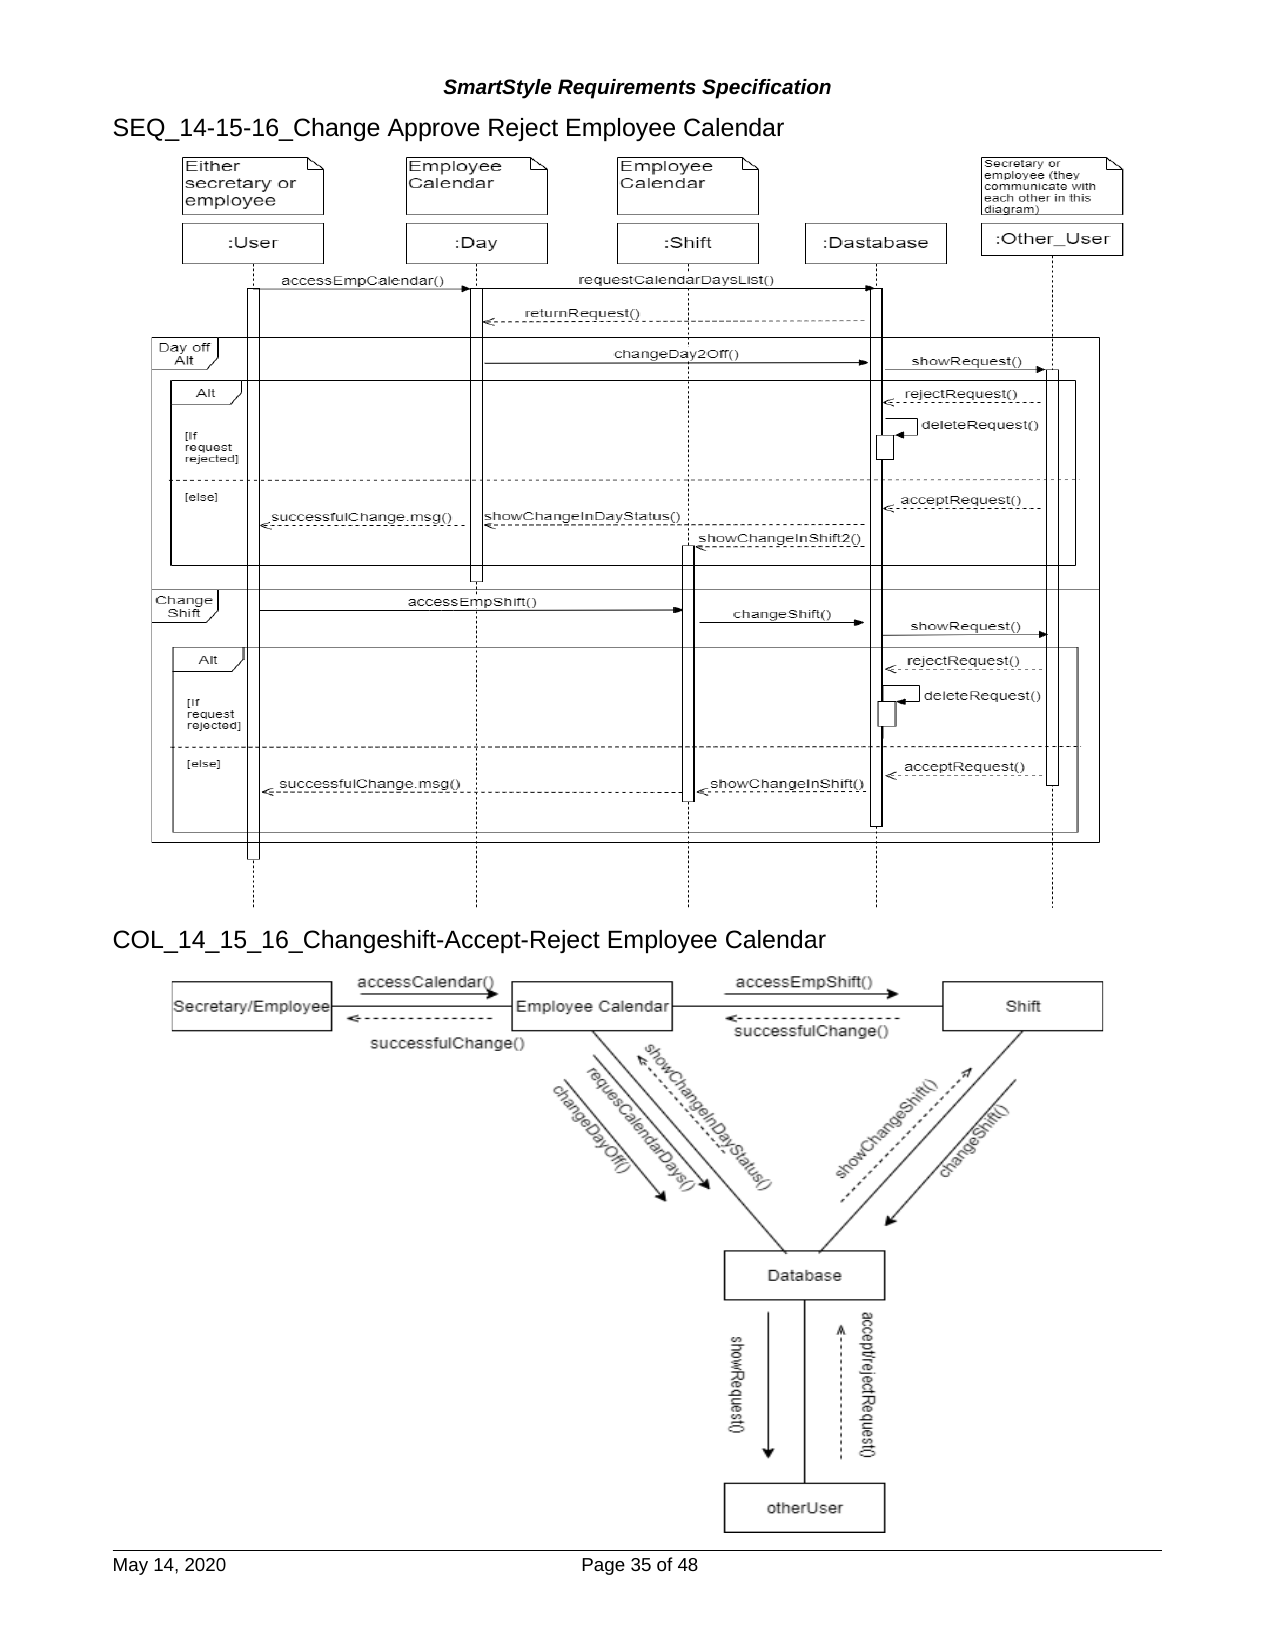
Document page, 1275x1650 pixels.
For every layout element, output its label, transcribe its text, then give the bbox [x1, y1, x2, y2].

text COL_14_15_16_Changeshift-Accept-Reject Employee Calendar [112, 924, 1162, 953]
picture [171, 970, 1104, 1533]
picture [151, 157, 1124, 908]
text SEQ_14-15-16_Change Approve Reject Employee Calendar [112, 112, 1162, 141]
